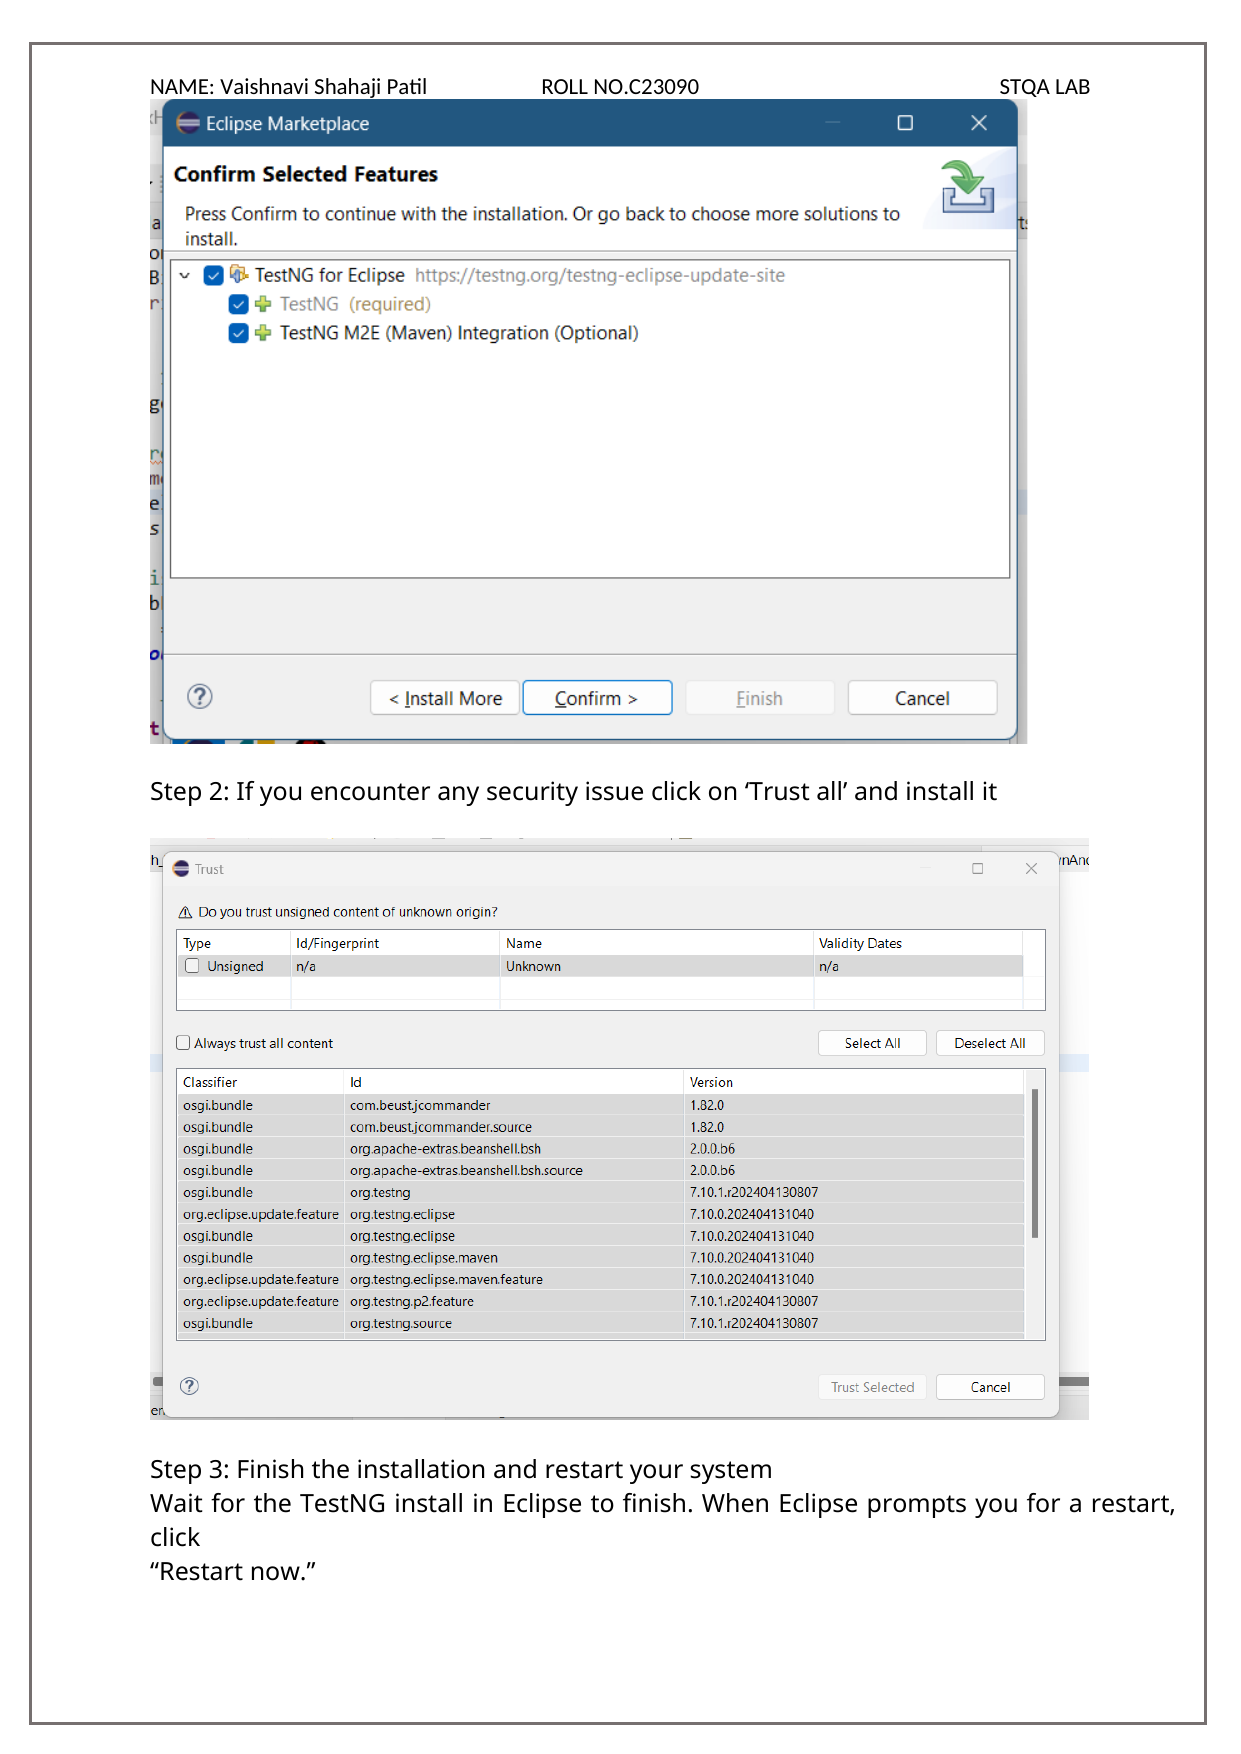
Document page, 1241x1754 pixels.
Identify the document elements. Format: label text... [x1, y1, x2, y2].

text Step 2: If you encounter any security issue click on ‘Trust all’ and install it [150, 774, 1196, 808]
text Wait for the TestNG install in Eclipse to finish. When Eclipse prompts you for a restart, click [150, 1485, 1196, 1553]
text Step 3: Finish the installation and restart your system [150, 1451, 1196, 1485]
text “Restart now.” [150, 1553, 1196, 1587]
text NAME: Vaishnavi Shahaji Patil ROLL NO.C23090 STQA LAB [150, 72, 1196, 100]
picture [150, 99, 1028, 744]
picture [150, 838, 1089, 1420]
